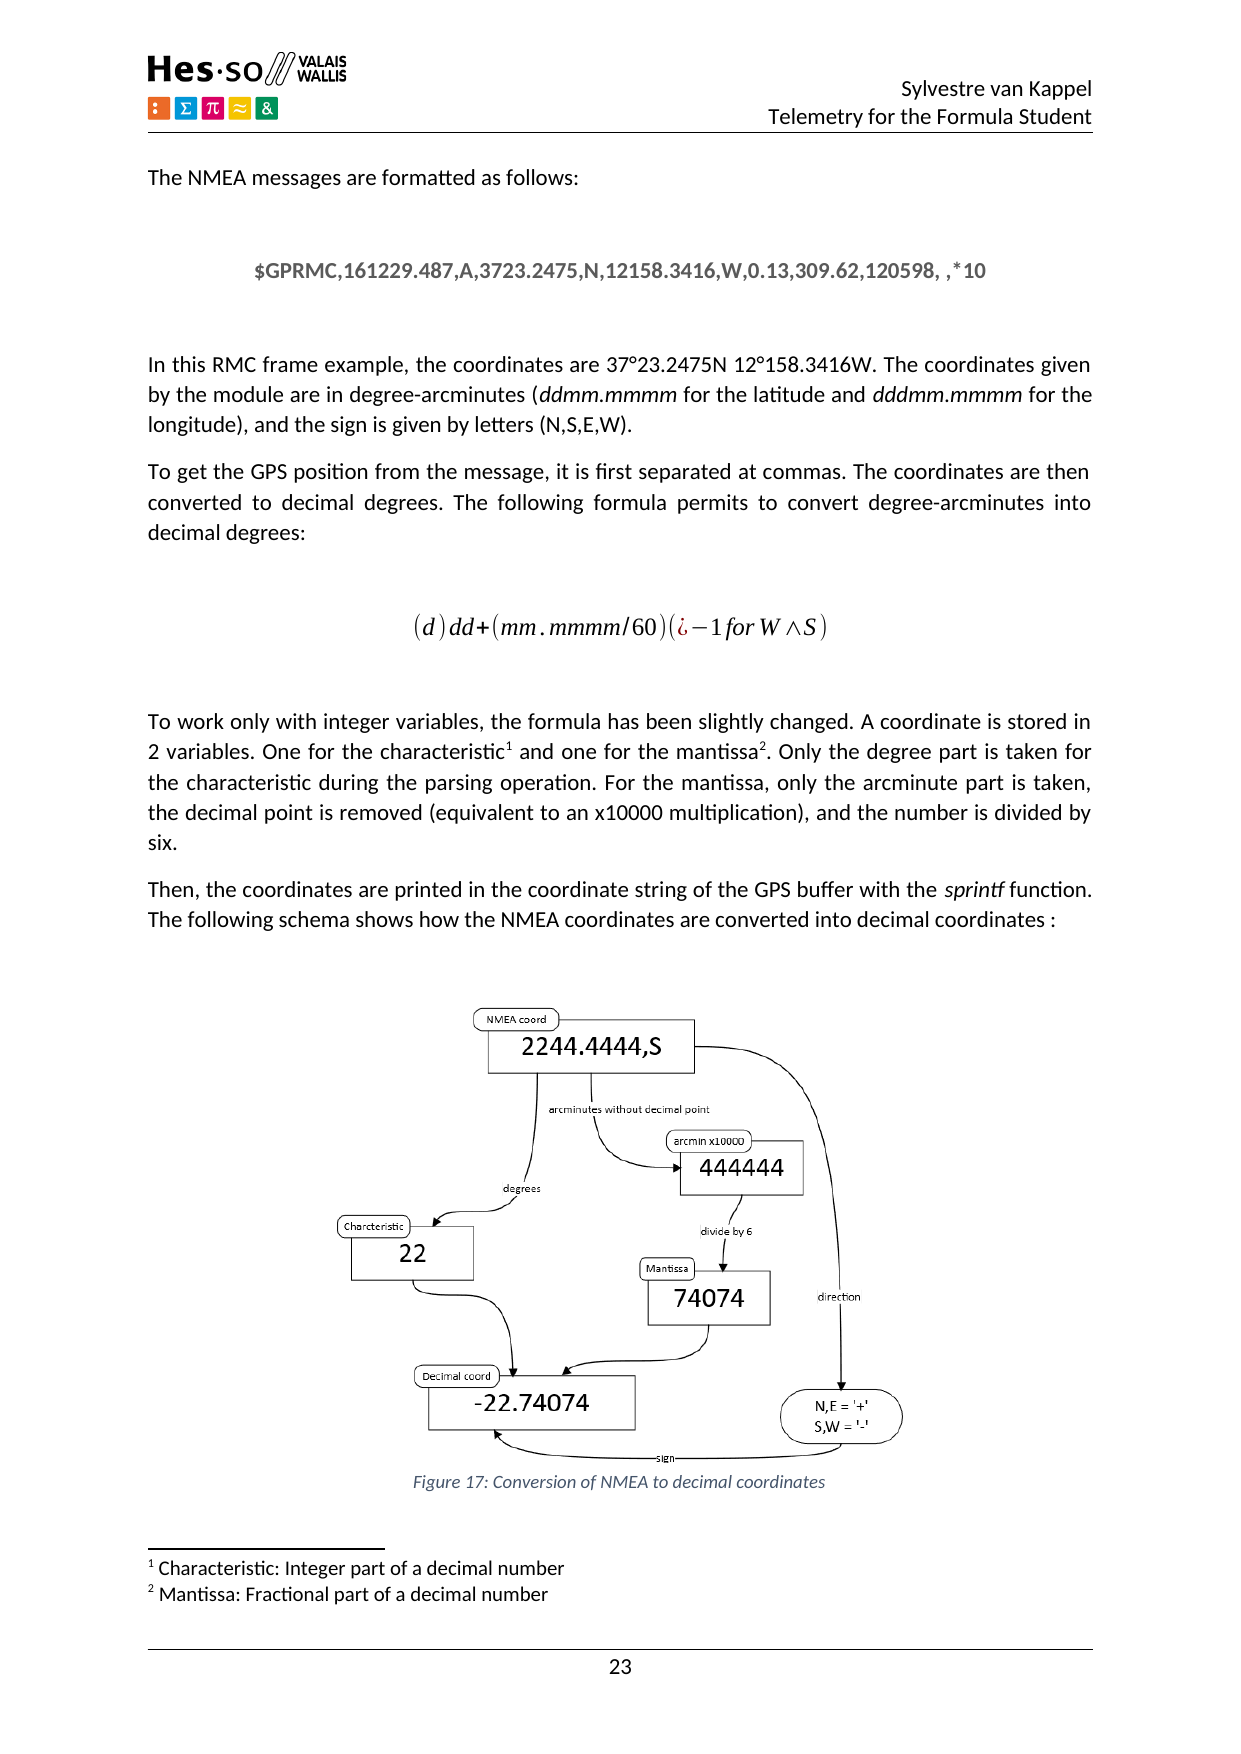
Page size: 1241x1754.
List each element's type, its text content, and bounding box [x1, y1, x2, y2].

text $GPRMC,161229.487,A,3723.2475,N,12158.3416,W,0.13,309.62,120598, ,*10 [148, 256, 1093, 284]
picture [147, 52, 347, 120]
text In this RMC frame example, the coordinates are 37°23.2475N 12°158.3416W. The coordinates given by the module are in degree-arcminutes (ddmm.mmmm for the latitude and dddmm.mmmm for the longitude), and the sign is given by letters (N,S,E,W). [148, 350, 1093, 438]
text Figure 17: Conversion of NMEA to decimal coordinates [148, 1470, 1093, 1493]
text To work only with integer variables, the formula has been slightly changed. A coordinate is stored in 2 variables. One for the characteristic and one for the mantissa. Only the degree part is taken for the characteristic during the parsing operation. For the mantissa, only the arcminute part is taken, the decimal point is removed (equivalent to an x10000 multiplication), and the number is divided by six. [148, 707, 1093, 856]
picture [327, 998, 913, 1470]
text To get the GPS position from the message, it is first separated at commas. The coordinates are then converted to decimal degrees. The following formula permits to convert degree-arcminutes into decimal degrees: [148, 457, 1093, 546]
text Then, the coordinates are printed in the coordinate string of the GPS buffer with the sprintf function. The following schema shows how the NMEA coordinates are converted into decimal coordinates : [148, 875, 1093, 933]
text The NMEA messages are formatted as follows: [148, 163, 1093, 191]
